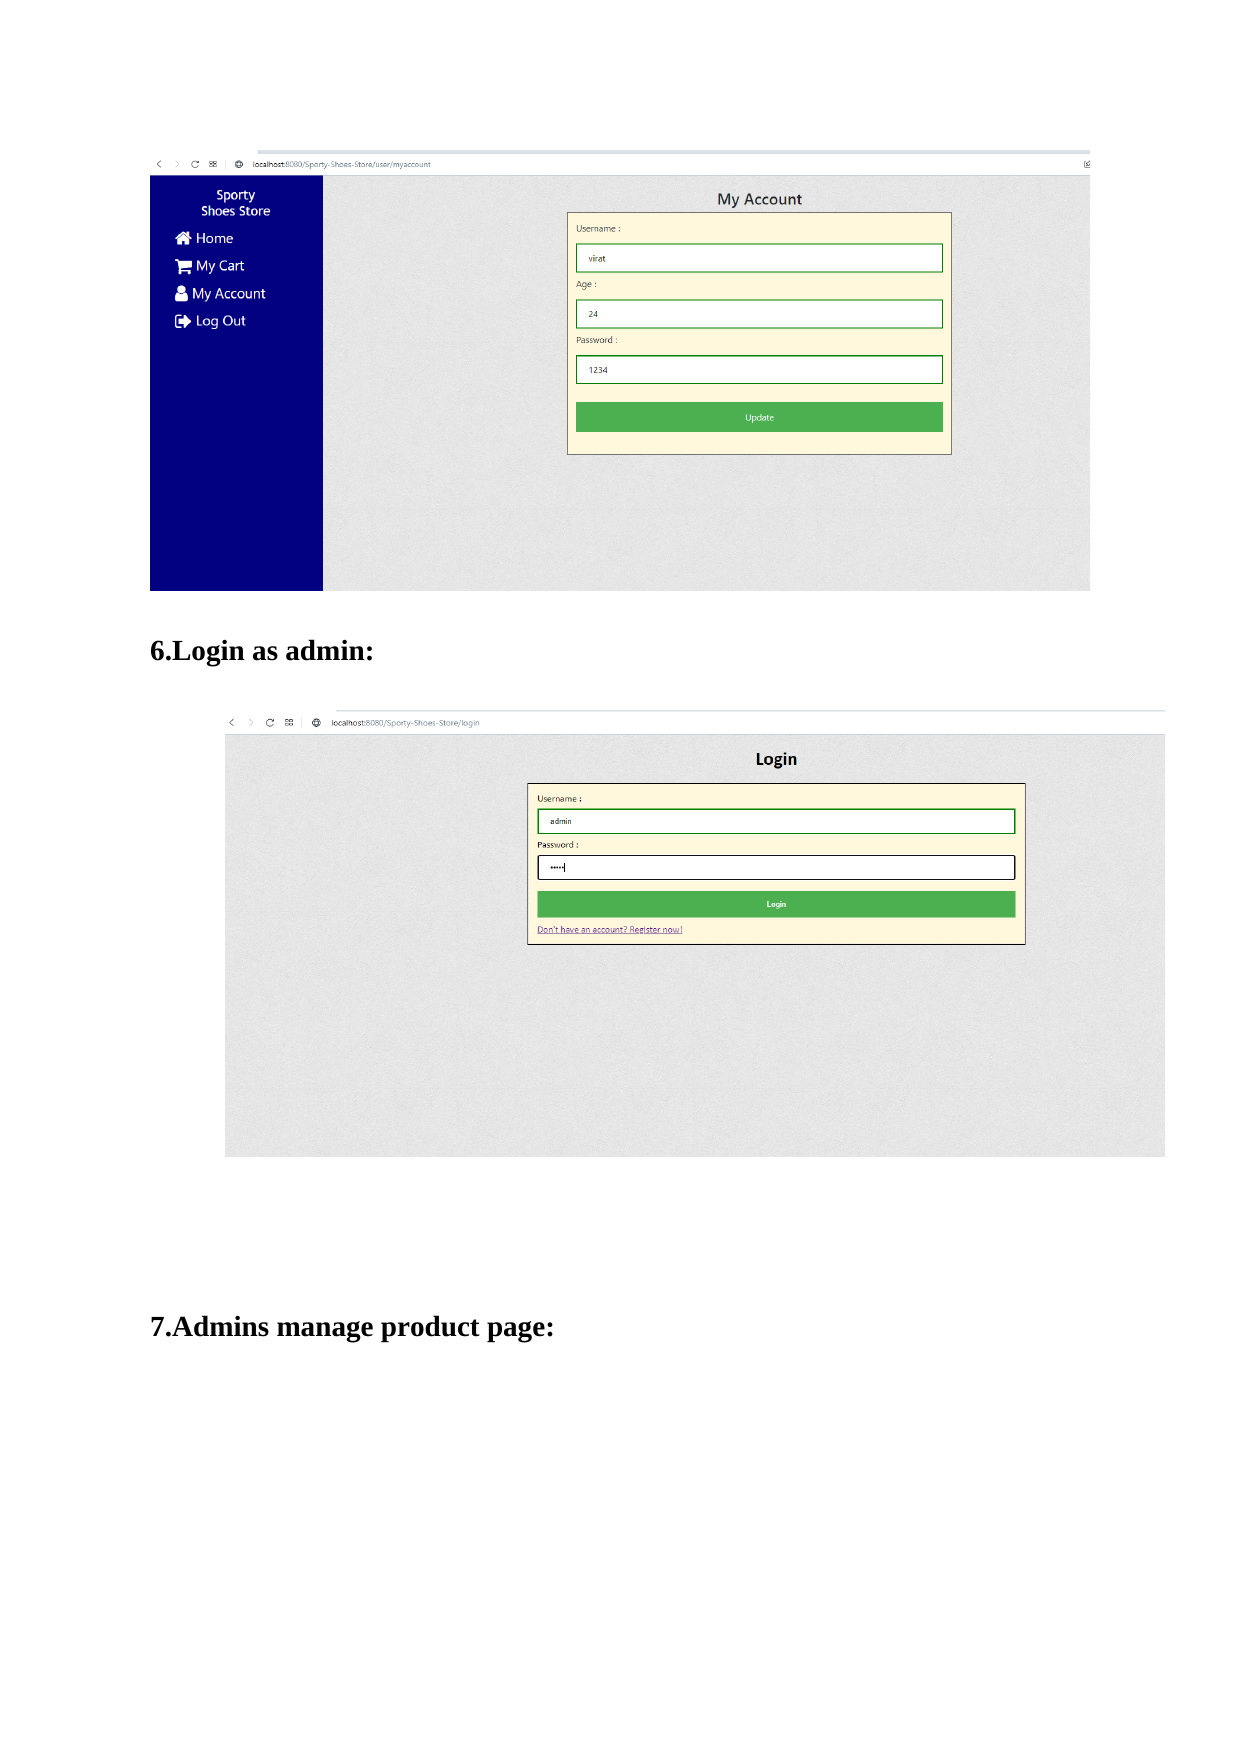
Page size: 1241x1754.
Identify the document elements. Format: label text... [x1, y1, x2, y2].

picture [150, 150, 1091, 591]
picture [225, 710, 1166, 1157]
text 7.Admins manage product page: [150, 1309, 1090, 1343]
text 6.Login as admin: [150, 633, 1090, 667]
